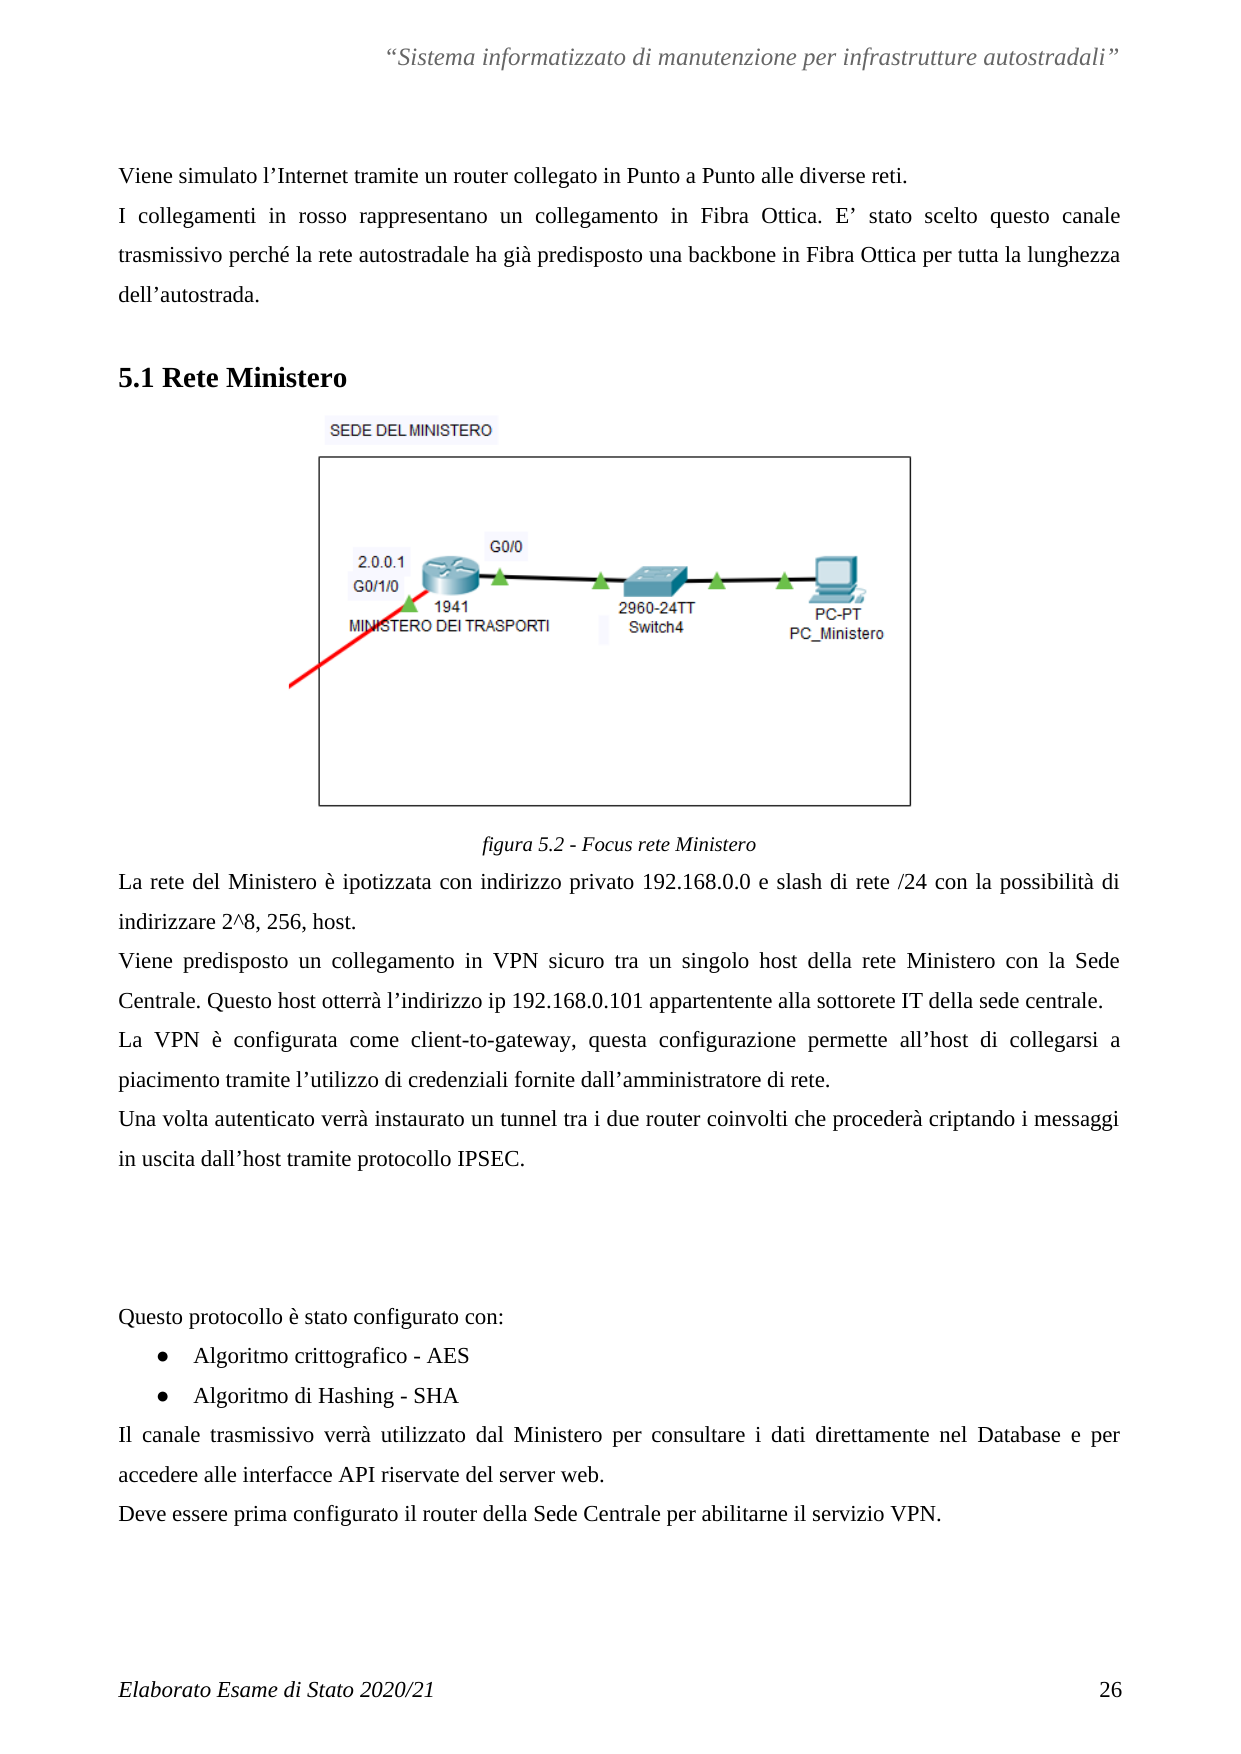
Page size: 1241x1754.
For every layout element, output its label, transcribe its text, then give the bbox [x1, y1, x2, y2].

text figura 5.2 - Focus rete Ministero [118, 832, 1122, 856]
text Questo protocollo è stato configurato con: [118, 1303, 1122, 1329]
text Viene simulato l’Internet tramite un router collegato in Punto a Punto alle diverse reti. [118, 162, 1122, 189]
text La VPN è configurata come client-to-gateway, questa configurazione permette all’host di collegarsi a piacimento tramite l’utilizzo di credenziali fornite dall’amministratore di rete. [118, 1026, 1122, 1092]
text Il canale trasmissivo verrà utilizzato dal Ministero per consultare i dati direttamente nel Database e per accedere alle interfacce API riservate del server web. [118, 1421, 1122, 1487]
text Una volta autenticato verrà instaurato un tunnel tra i due router coinvolti che procederà criptando i messaggi in uscita dall’host tramite protocollo IPSEC. [118, 1105, 1122, 1171]
list Algoritmo crittografico - AES [156, 1342, 1122, 1368]
text La rete del Ministero è ipotizzata con indirizzo privato 192.168.0.0 e slash di rete /24 con la possibilità di indirizzare 2^8, 256, host. [118, 868, 1122, 934]
text Deve essere prima configurato il router della Sede Centrale per abilitarne il servizio VPN. [118, 1500, 1122, 1526]
subtitle 5.1 Rete Ministero [118, 360, 1122, 393]
list Algoritmo di Hashing - SHA [156, 1382, 1122, 1408]
text Viene predisposto un collegamento in VPN sicuro tra un singolo host della rete Ministero con la Sede Centrale. Questo host otterrà l’indirizzo ip 192.168.0.101 appartentente alla sottorete IT della sede centrale. [118, 947, 1122, 1013]
text I collegamenti in rosso rappresentano un collegamento in Fibra Ottica. E’ stato scelto questo canale trasmissivo perché la rete autostradale ha già predisposto una backbone in Fibra Ottica per tutta la lunghezza dell’autostrada. [118, 202, 1122, 307]
picture [288, 399, 952, 820]
